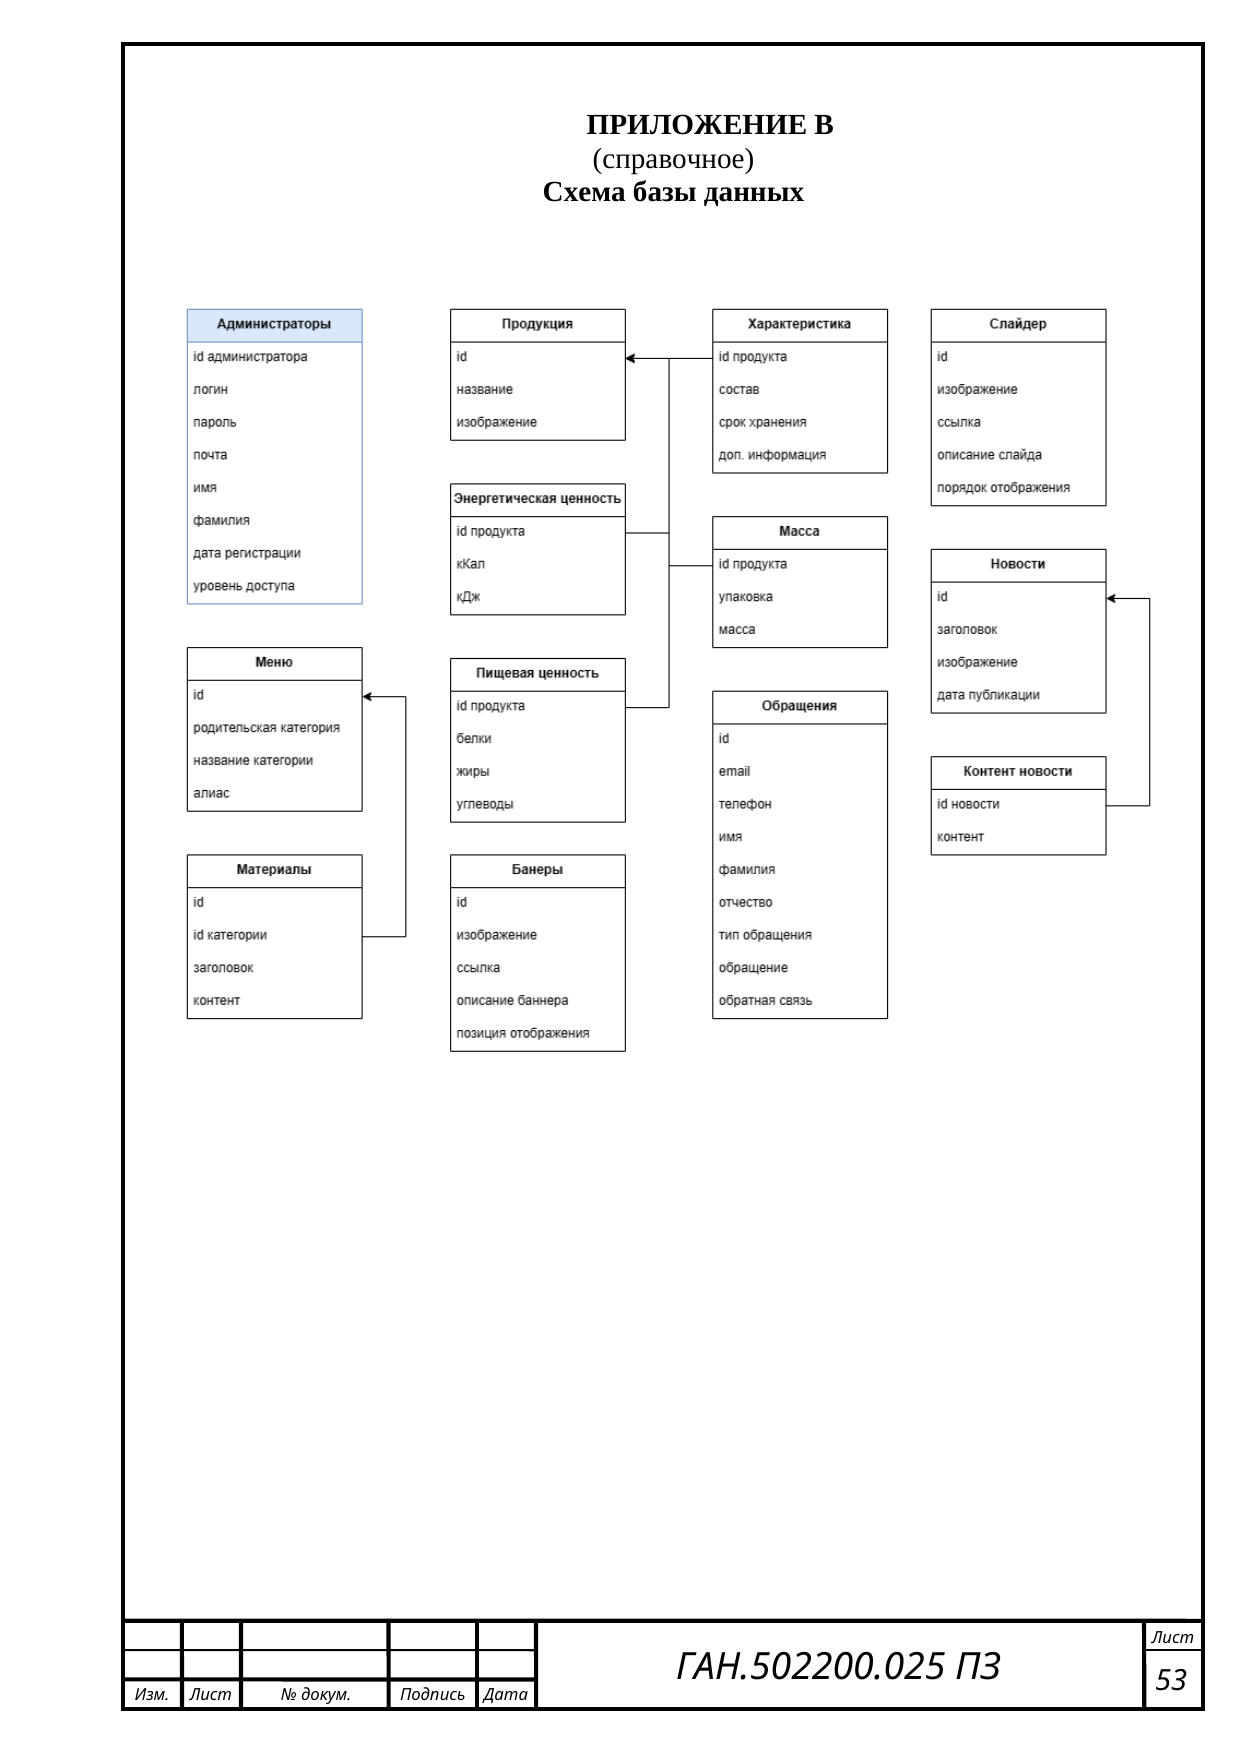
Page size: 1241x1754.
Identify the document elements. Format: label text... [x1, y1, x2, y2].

text Приложение В (справочное) Схема базы данных [165, 107, 1181, 208]
picture [165, 287, 1182, 1077]
